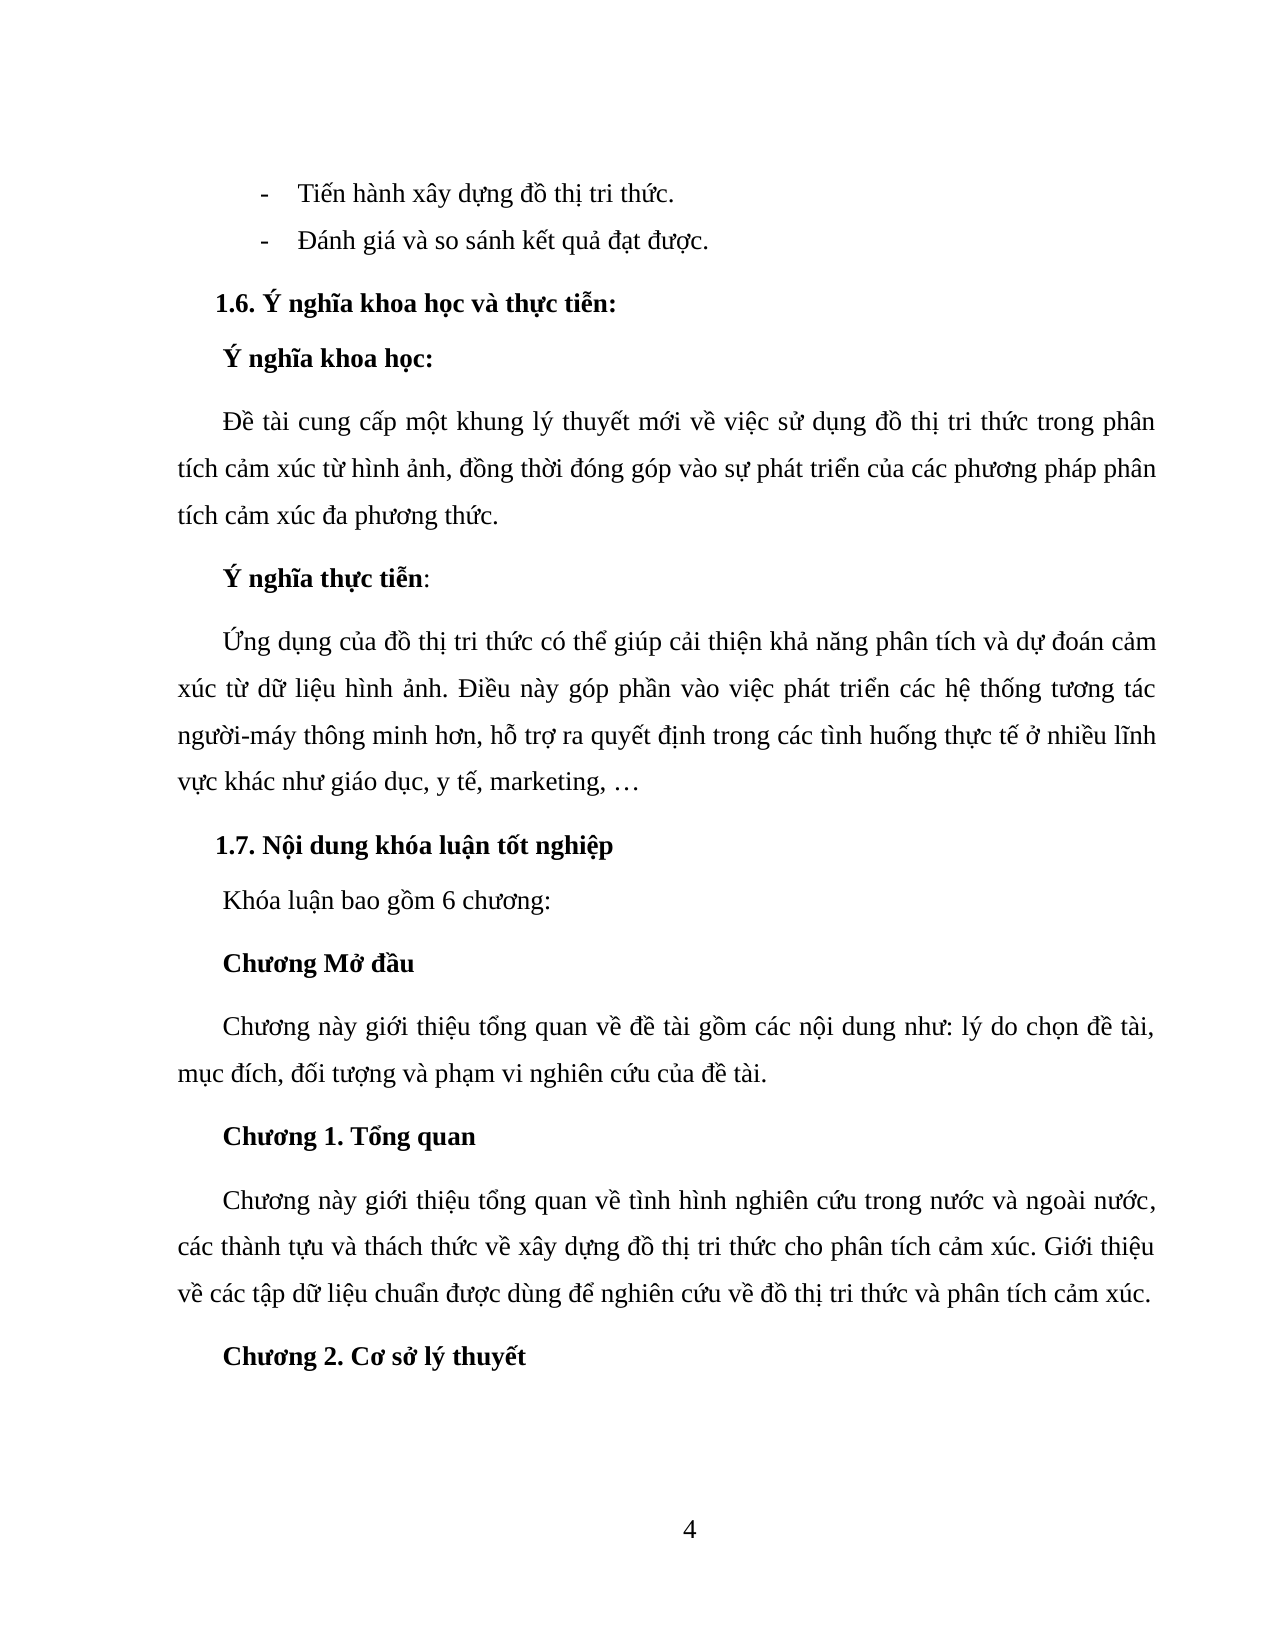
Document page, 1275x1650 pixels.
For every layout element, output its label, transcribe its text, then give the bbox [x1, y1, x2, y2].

text Chương 1. Tổng quan [177, 1121, 1157, 1152]
text Ứng dụng của đồ thị tri thức có thể giúp cải thiện khả năng phân tích và dự đoán cảm xúc từ dữ liệu hình ảnh. Điều này góp phần vào việc phát triển các hệ thống tương tác người-máy thông minh hơn, hỗ trợ ra quyết định trong các tình huống thực tế ở nhiều lĩnh vực khác như giáo dục, y tế, marketing, … [177, 626, 1157, 797]
subtitle Ý nghĩa khoa học và thực tiễn: [215, 287, 1157, 318]
text Đề tài cung cấp một khung lý thuyết mới về việc sử dụng đồ thị tri thức trong phân tích cảm xúc từ hình ảnh, đồng thời đóng góp vào sự phát triển của các phương pháp phân tích cảm xúc đa phương thức. [177, 406, 1157, 530]
text Khóa luận bao gồm 6 chương: [177, 884, 1157, 915]
text Chương này giới thiệu tổng quan về đề tài gồm các nội dung như: lý do chọn đề tài, mục đích, đối tượng và phạm vi nghiên cứu của đề tài. [177, 1011, 1157, 1088]
text Ý nghĩa thực tiễn: [177, 562, 1157, 593]
text Chương này giới thiệu tổng quan về tình hình nghiên cứu trong nước và ngoài nước, các thành tựu và thách thức về xây dựng đồ thị tri thức cho phân tích cảm xúc. Giới thiệu về các tập dữ liệu chuẩn được dùng để nghiên cứu về đồ thị tri thức và phân tích cảm xúc. [177, 1184, 1157, 1308]
list Tiến hành xây dựng đồ thị tri thức. [260, 177, 1157, 208]
text Ý nghĩa khoa học: [177, 342, 1157, 373]
list Đánh giá và so sánh kết quả đạt được. [260, 224, 1157, 255]
text Chương Mở đầu [177, 947, 1157, 978]
text Chương 2. Cơ sở lý thuyết [177, 1341, 1157, 1372]
subtitle Nội dung khóa luận tốt nghiệp [215, 829, 1157, 860]
